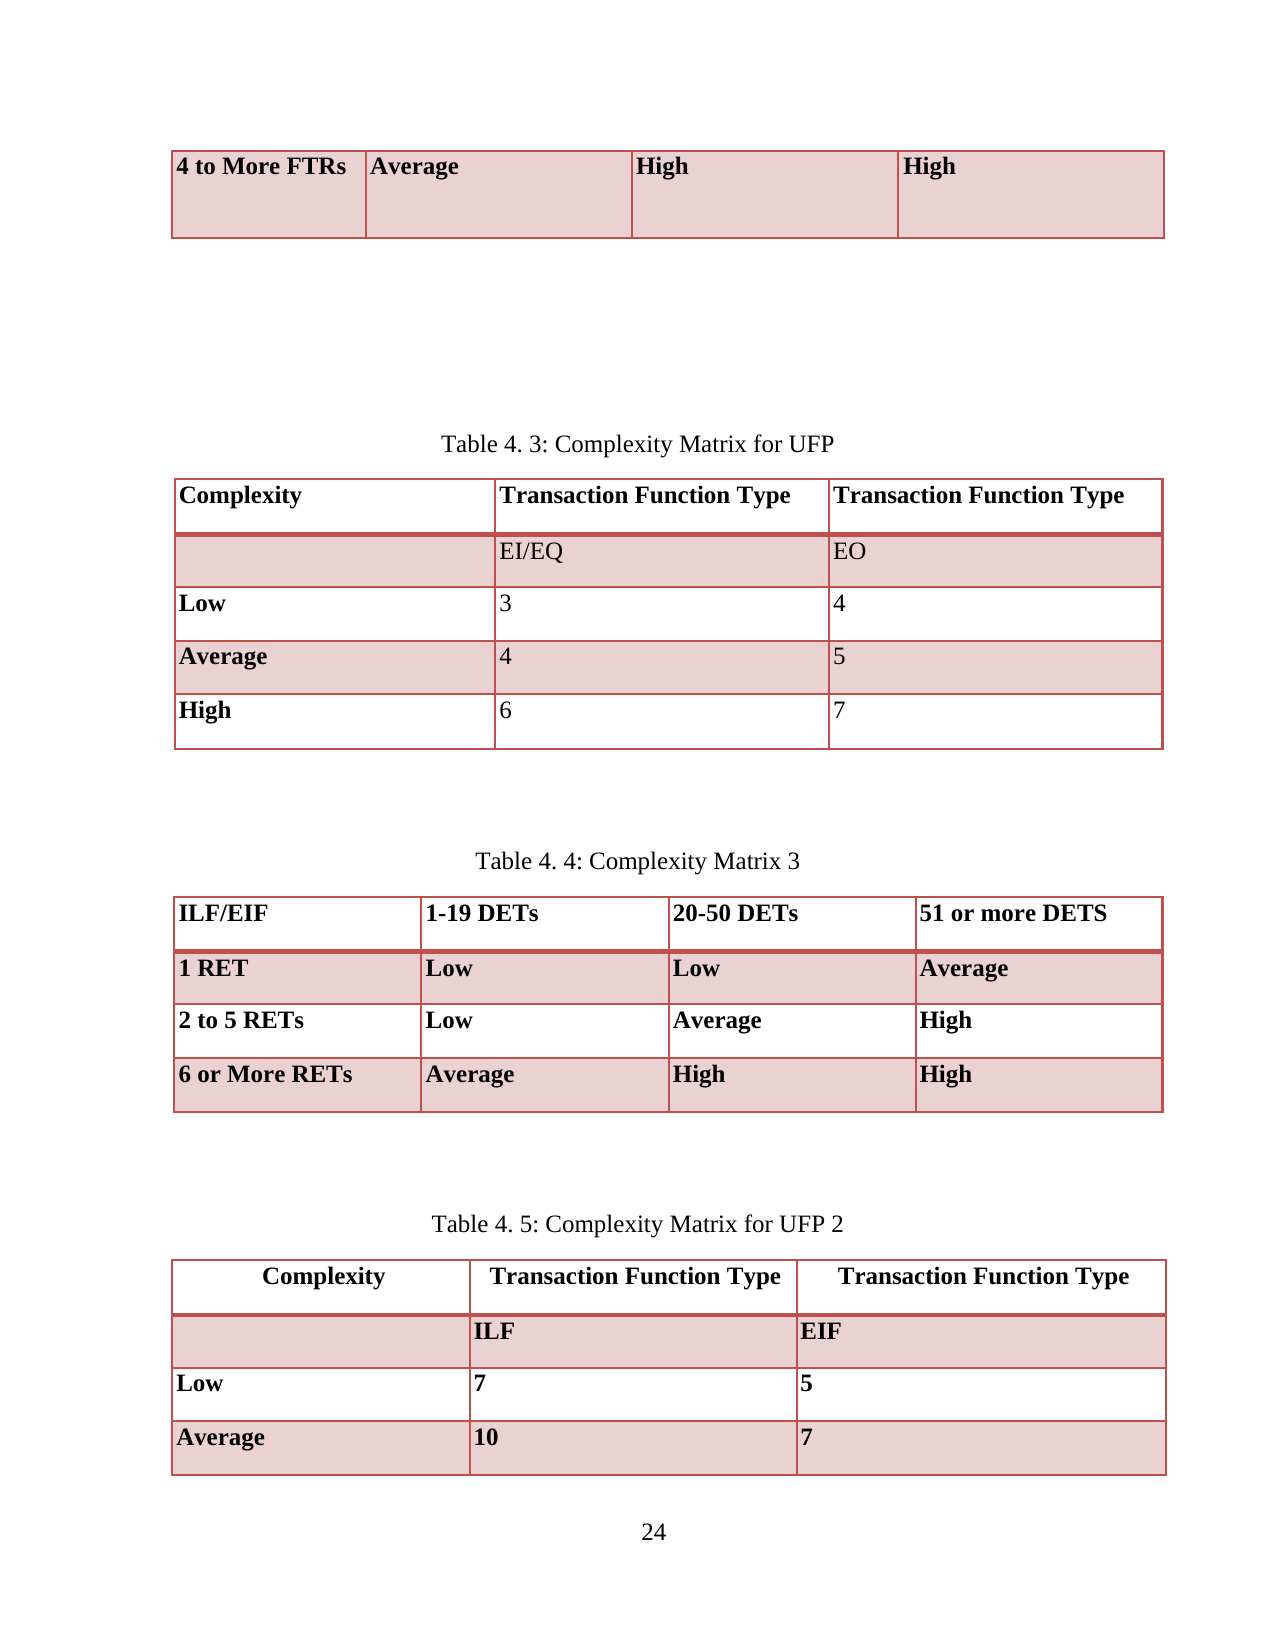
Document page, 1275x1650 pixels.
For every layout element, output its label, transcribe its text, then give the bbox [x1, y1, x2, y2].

table_cell High [633, 152, 897, 237]
table_cell High [917, 1059, 1161, 1111]
table_cell Low [422, 1005, 668, 1057]
table_cell Low [173, 1369, 469, 1420]
table_cell [176, 537, 494, 586]
table_header Transaction Function Type [496, 480, 828, 532]
text Table 4. 5: Complexity Matrix for UFP 2 [150, 1209, 1125, 1238]
table_cell 7 [798, 1422, 1165, 1474]
table_cell 2 to 5 RETs [175, 1005, 420, 1057]
table_cell Average [422, 1059, 668, 1111]
table_cell ILF [471, 1317, 796, 1367]
table_cell EO [830, 537, 1161, 586]
table_cell Average [670, 1005, 915, 1057]
table_header Transaction Function Type [471, 1261, 796, 1313]
table_cell Average [367, 152, 631, 237]
table_header Transaction Function Type [798, 1261, 1165, 1313]
text Table 4. 3: Complexity Matrix for UFP [150, 429, 1125, 457]
table_cell Average [917, 954, 1161, 1003]
table_cell 4 to More FTRs [173, 152, 365, 237]
table_cell 10 [471, 1422, 796, 1474]
table_header 51 or more DETS [917, 898, 1161, 949]
table_cell 1 RET [175, 954, 420, 1003]
table_cell Low [176, 588, 494, 639]
table_cell 6 [496, 695, 828, 748]
table_cell 5 [830, 642, 1161, 693]
table_cell Average [176, 642, 494, 693]
table_header ILF/EIF [175, 898, 420, 949]
table_cell Average [173, 1422, 469, 1474]
table_header Complexity [173, 1261, 469, 1313]
table_cell [173, 1317, 469, 1367]
table_header 1-19 DETs [422, 898, 668, 949]
table_cell 4 [496, 642, 828, 693]
table_cell 5 [798, 1369, 1165, 1420]
table_cell Low [670, 954, 915, 1003]
text Table 4. 4: Complexity Matrix 3 [150, 846, 1125, 875]
table_header Transaction Function Type [830, 480, 1161, 532]
table_cell High [670, 1059, 915, 1111]
table_cell EI/EQ [496, 537, 828, 586]
table_cell 3 [496, 588, 828, 639]
table_cell High [899, 152, 1163, 237]
table_cell Low [422, 954, 668, 1003]
table_header 20-50 DETs [670, 898, 915, 949]
table_cell 4 [830, 588, 1161, 639]
table_cell 7 [471, 1369, 796, 1420]
table_cell 7 [830, 695, 1161, 748]
table_cell 6 or More RETs [175, 1059, 420, 1111]
table_cell High [176, 695, 494, 748]
table_header Complexity [176, 480, 494, 532]
table_cell EIF [798, 1317, 1165, 1367]
table_cell High [917, 1005, 1161, 1057]
